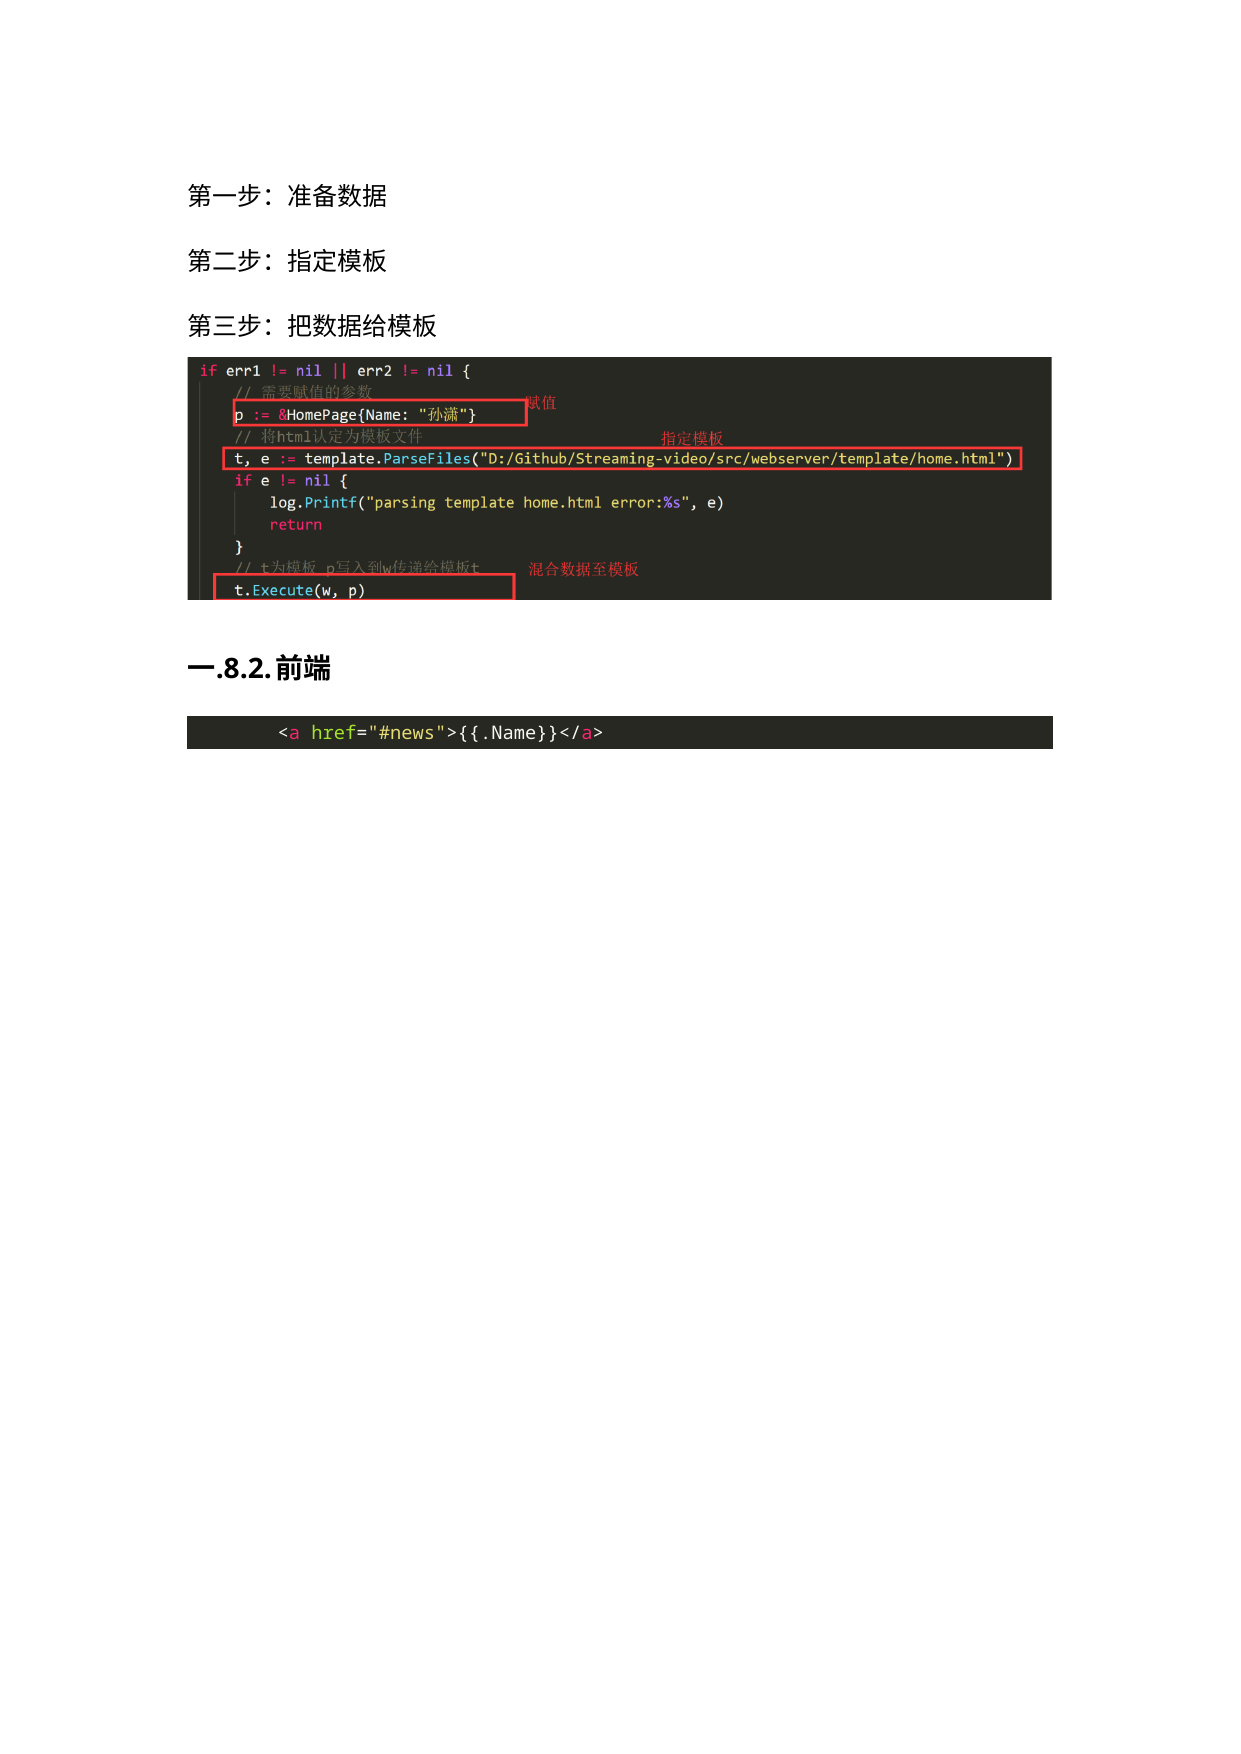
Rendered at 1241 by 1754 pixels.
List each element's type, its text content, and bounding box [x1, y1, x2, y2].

subtitle 前端 [187, 646, 1053, 687]
text <a href="#news">{{.Name}}</a> [187, 716, 1053, 749]
text 第二步：指定模板 [187, 227, 1053, 292]
picture [187, 357, 1052, 601]
text 第一步：准备数据 [187, 162, 1053, 227]
text 第三步：把数据给模板 [187, 292, 1053, 357]
